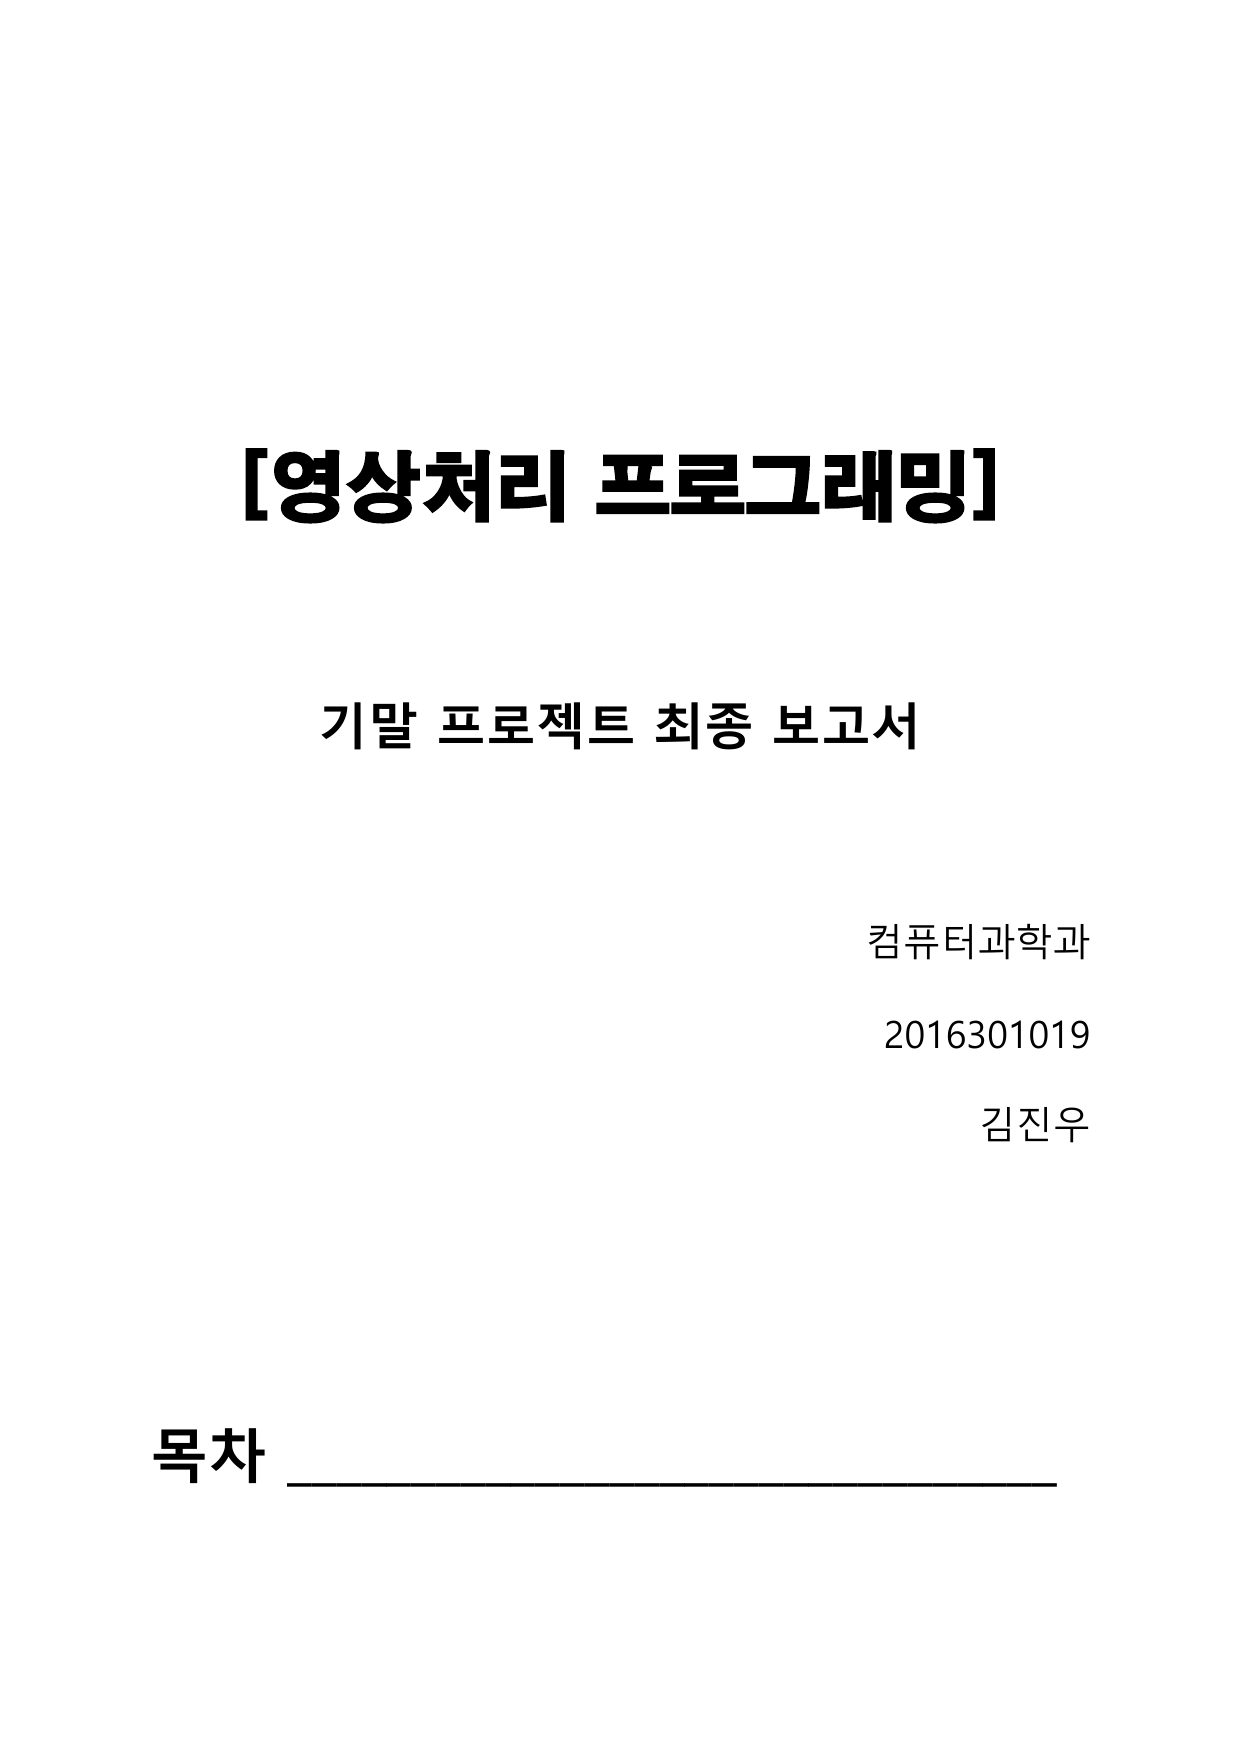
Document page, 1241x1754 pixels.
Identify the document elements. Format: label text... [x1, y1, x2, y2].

text 기말 프로젝트 최종 보고서 [150, 691, 1090, 758]
text 2016301019 [150, 1007, 1090, 1057]
text 목차 _______________________________ [150, 1415, 1090, 1492]
text 김진우 [150, 1099, 1090, 1149]
text [영상처리 프로그래밍] [150, 437, 1090, 524]
text 컴퓨터과학과 [150, 916, 1090, 966]
